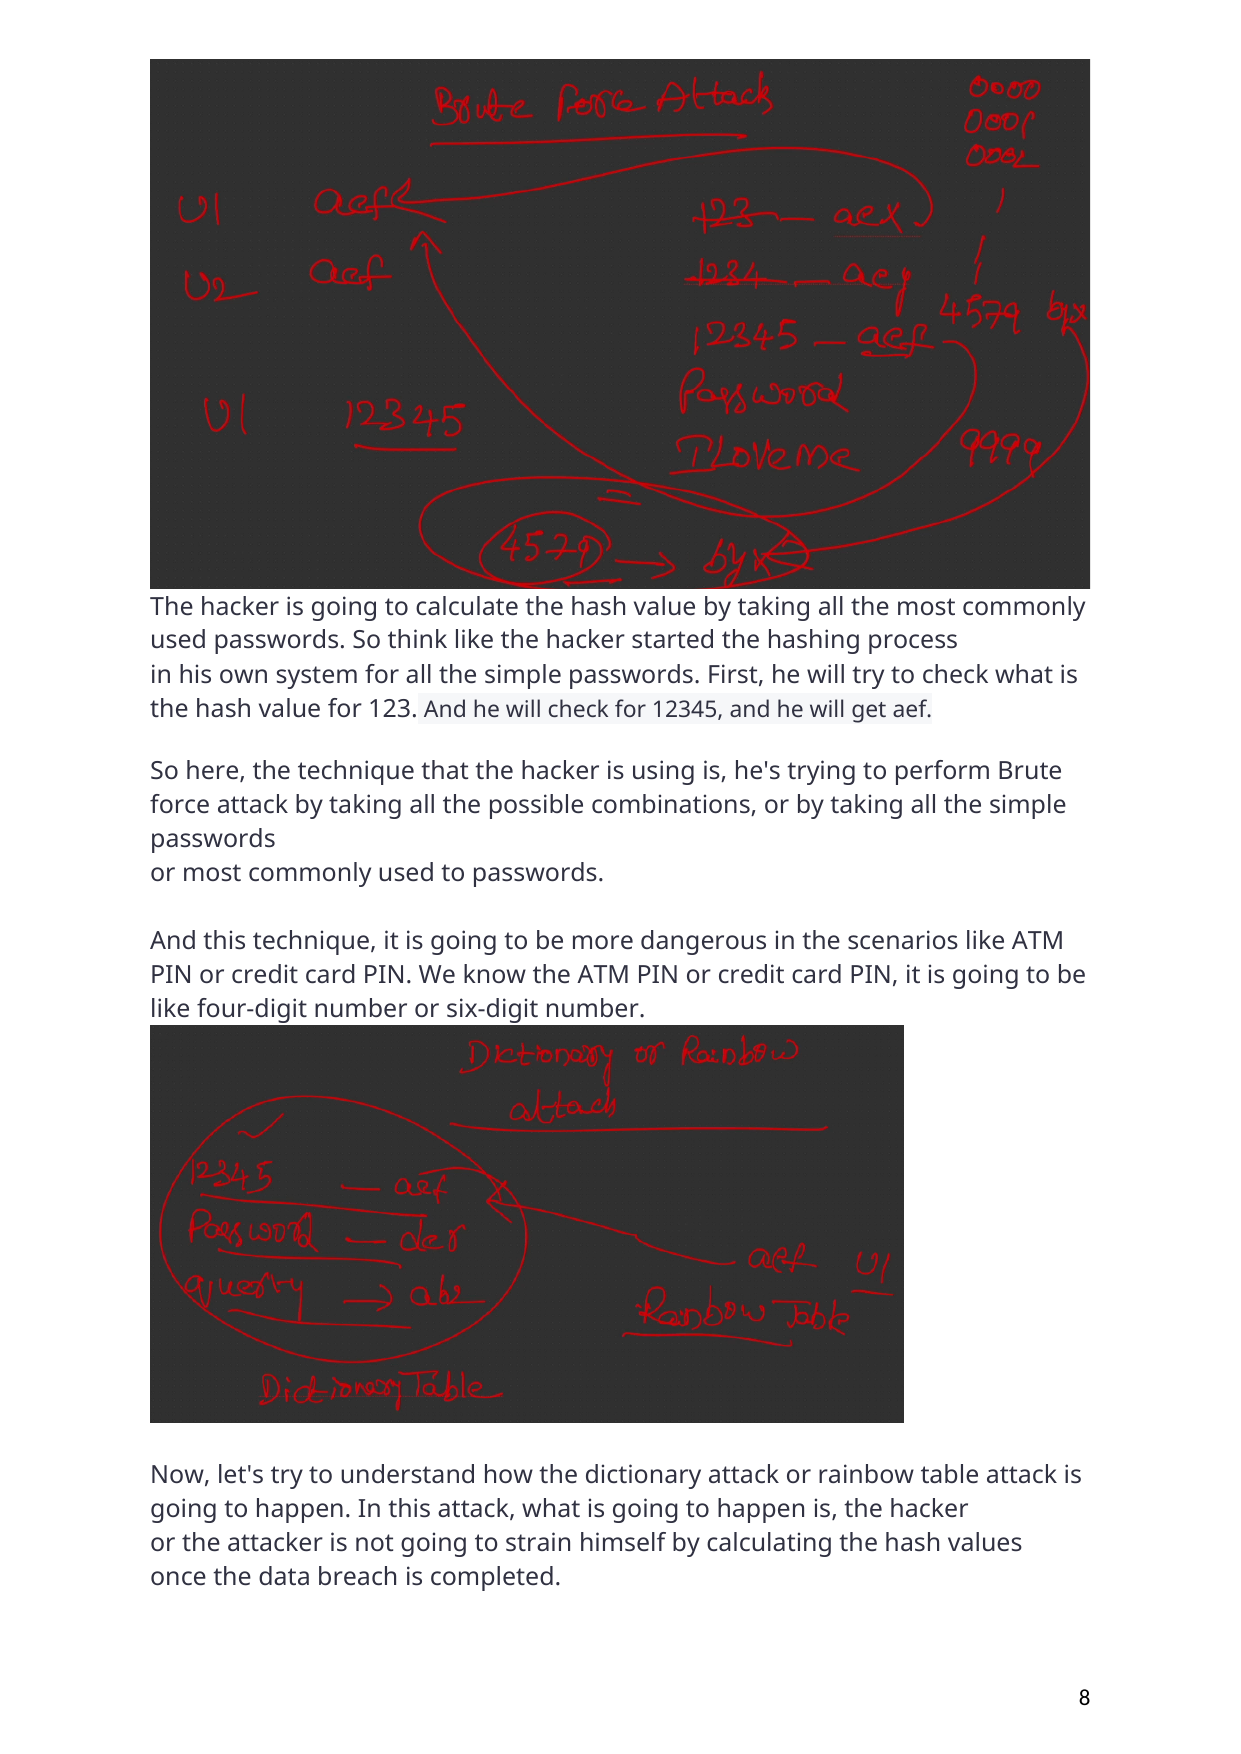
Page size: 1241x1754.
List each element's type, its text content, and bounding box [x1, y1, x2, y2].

text So here, the technique that the hacker is using is, he's trying to perform Brute force attack by taking all the possible combinations, or by taking all the simple passwords [150, 752, 1090, 854]
text The hacker is going to calculate the hash value by taking all the most commonly used passwords. So think like the hacker started the hashing process [150, 589, 1090, 656]
picture [150, 1025, 904, 1423]
text Now, let's try to understand how the dictionary attack or rainbow table attack is going to happen. In this attack, what is going to happen is, the hacker [150, 1457, 1090, 1525]
text once the data breach is completed. [150, 1559, 1090, 1593]
text And this technique, it is going to be more dangerous in the scenarios like ATM PIN or credit card PIN. We know the ATM PIN or credit card PIN, it is going to be like four-digit number or six-digit number. [150, 923, 1090, 1025]
text in his own system for all the simple passwords. First, he will try to check what is the hash value for 123. And he will check for 12345, and he will get aef. [150, 656, 1090, 724]
text or the attacker is not going to strain himself by calculating the hash values [150, 1525, 1090, 1559]
text or most commonly used to passwords. [150, 854, 1090, 889]
picture [150, 59, 1091, 589]
